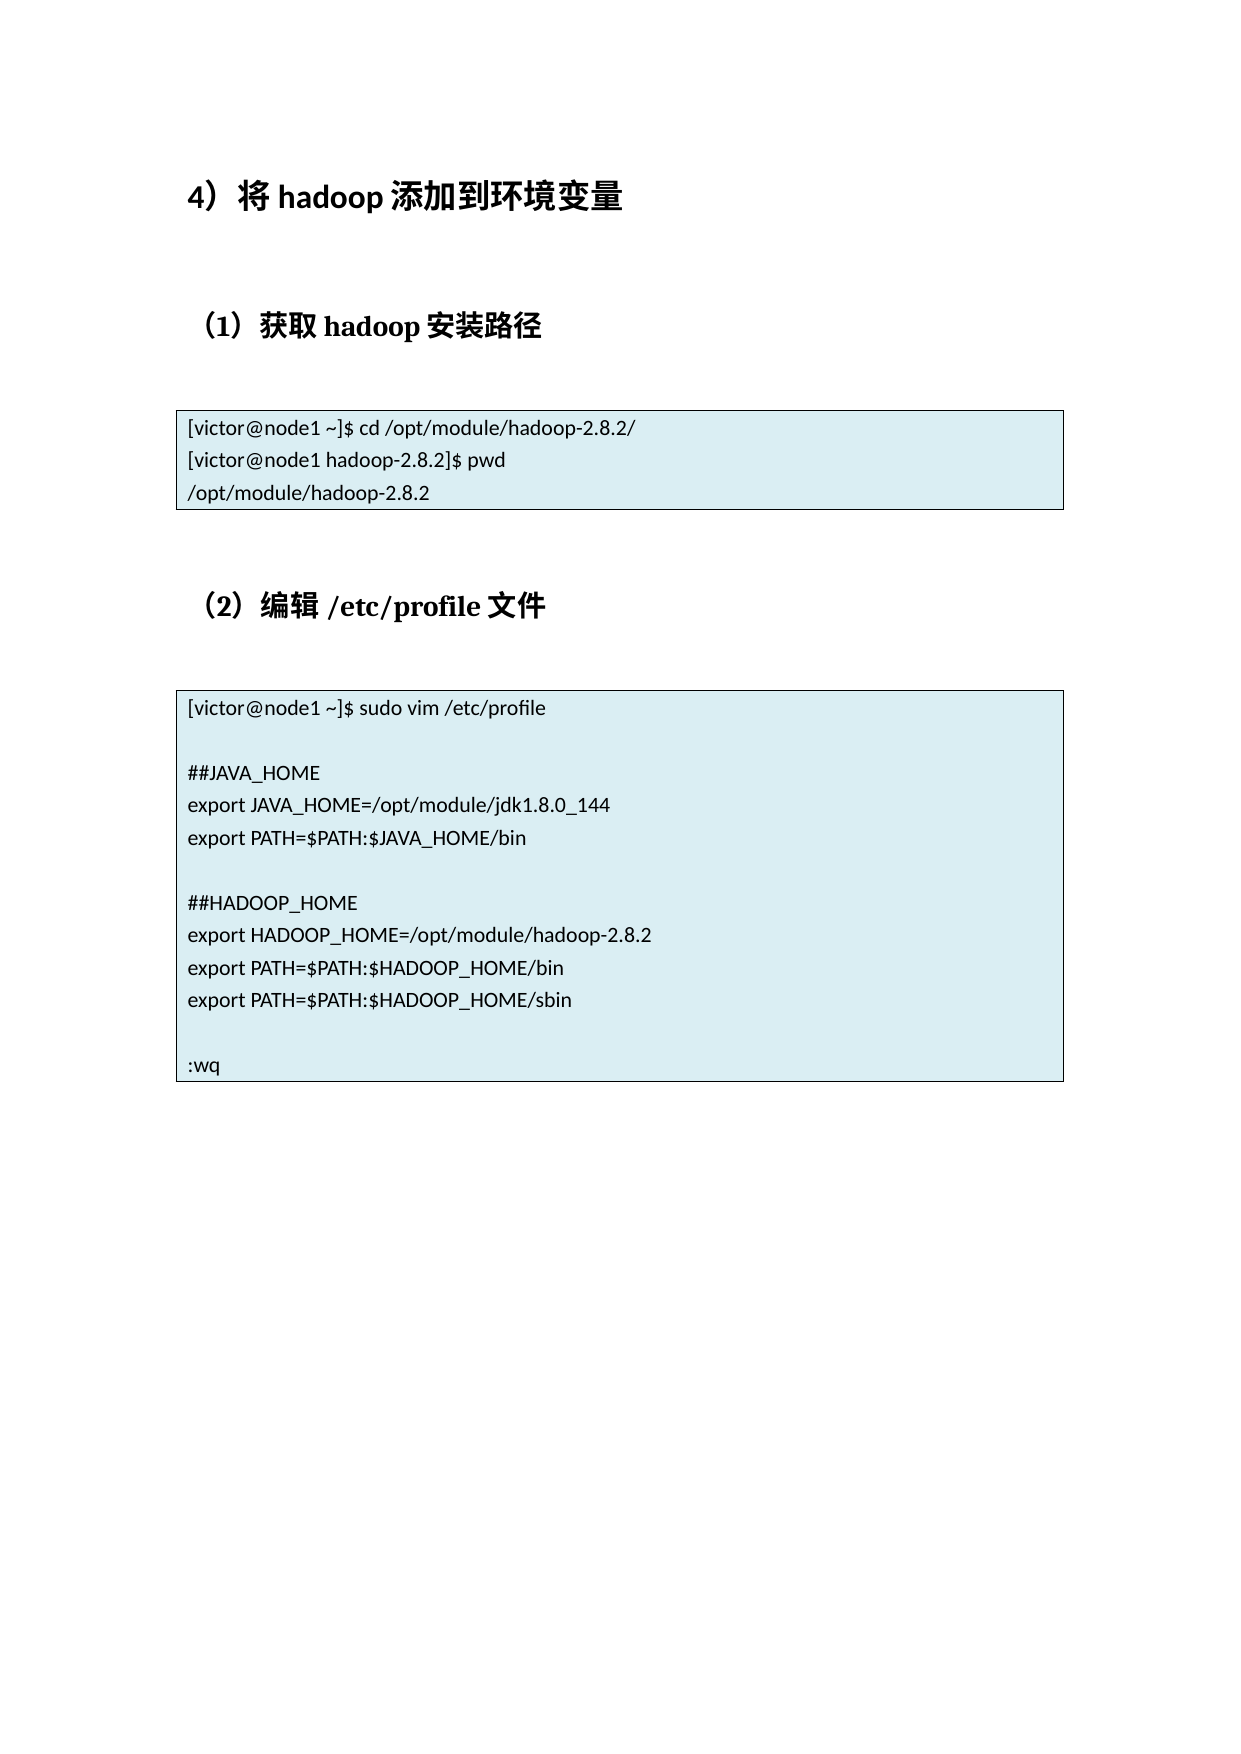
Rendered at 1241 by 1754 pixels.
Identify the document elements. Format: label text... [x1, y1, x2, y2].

subtitle 4）将hadoop添加到环境变量 [187, 162, 1053, 227]
subtitle （1）获取hadoop安装路径 [187, 291, 1053, 356]
subtitle （2）编辑 /etc/profile 文件 [187, 571, 1053, 636]
table_header [victor@node1 ~]$ cd /opt/module/hadoop-2.8.2/ [victor@node1 hadoop-2.8.2]$ pwd /opt/module/hadoop-2.8.2 [177, 411, 1063, 509]
table_header [victor@node1 ~]$ sudo vim /etc/profile ##JAVA_HOME export JAVA_HOME=/opt/module/jdk1.8.0_144 export PATH=$PATH:$JAVA_HOME/bin ##HADOOP_HOME export HADOOP_HOME=/opt/module/hadoop-2.8.2 export PATH=$PATH:$HADOOP_HOME/bin export PATH=$PATH:$HADOOP_HOME/sbin :wq [177, 691, 1063, 1081]
